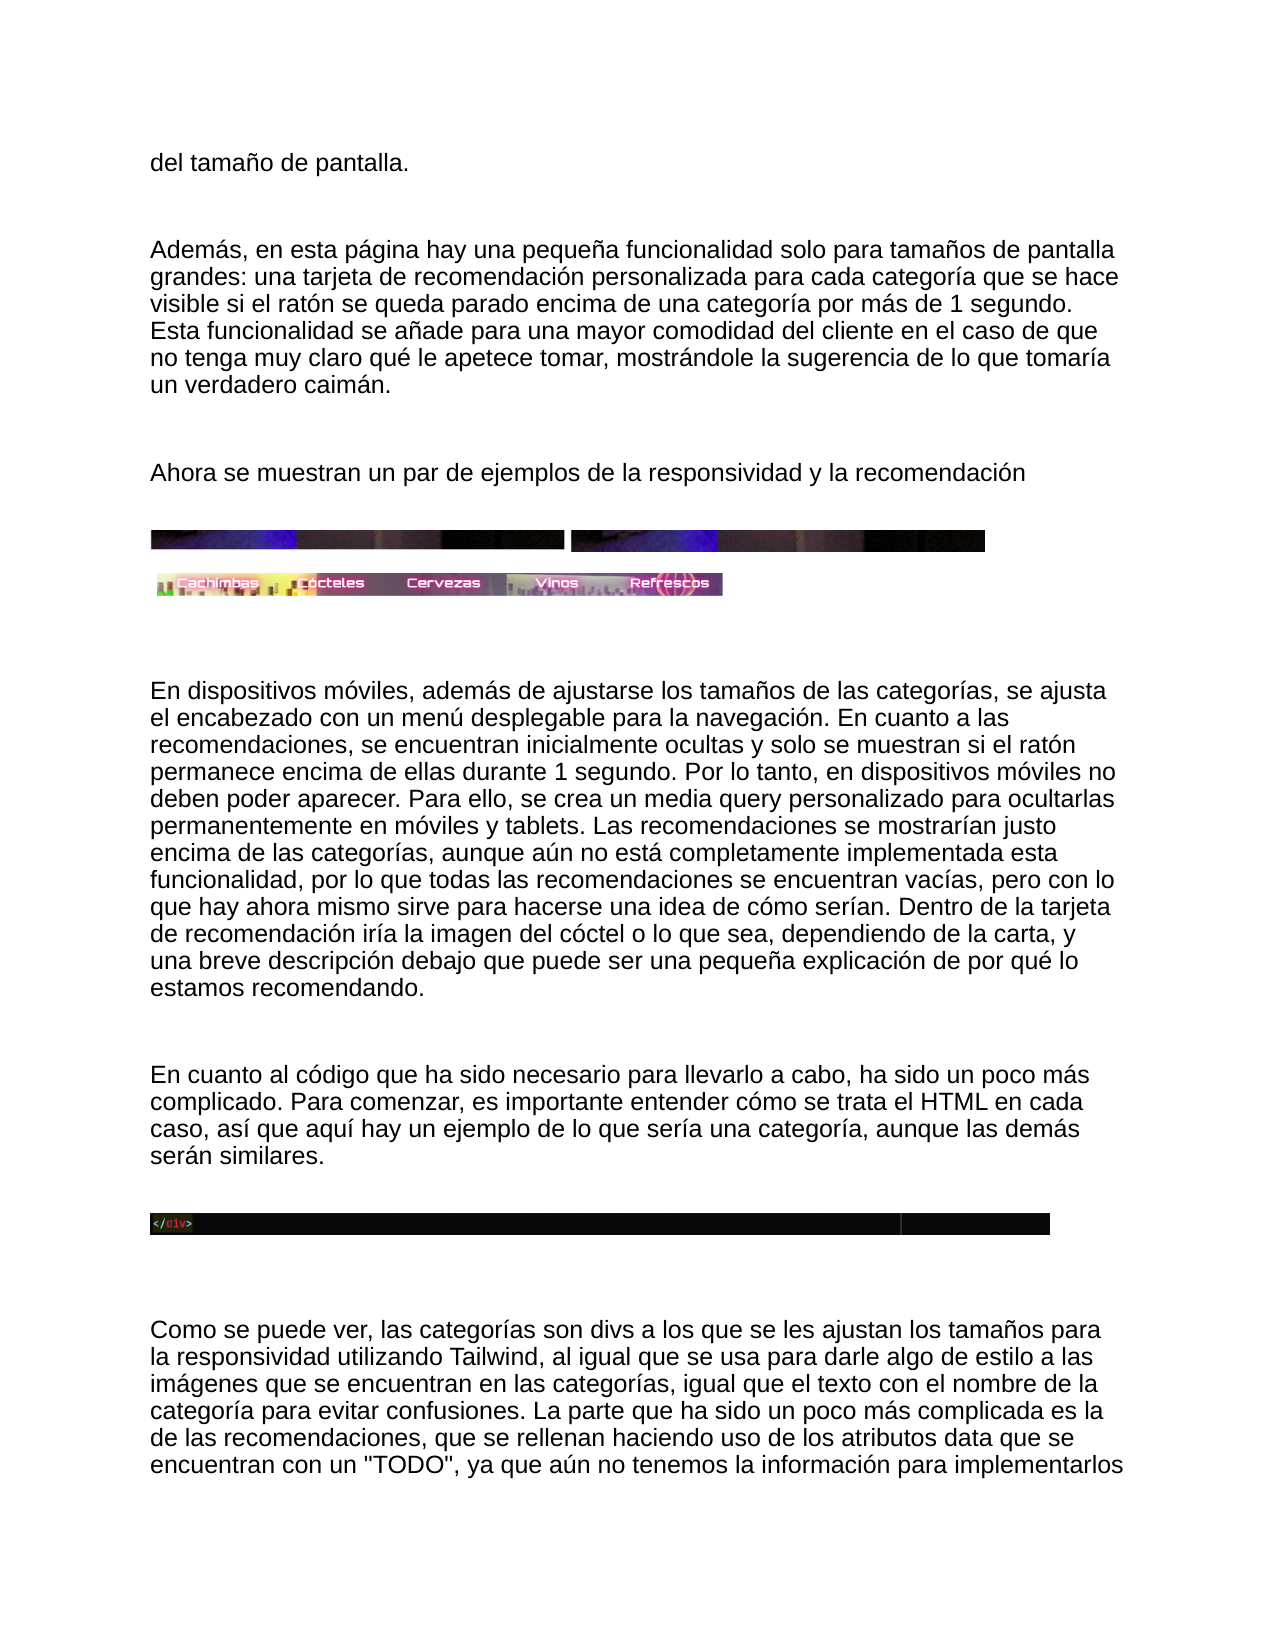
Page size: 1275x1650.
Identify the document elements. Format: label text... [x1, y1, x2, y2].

text En dispositivos móviles, además de ajustarse los tamaños de las categorías, se ajusta el encabezado con un menú desplegable para la navegación. En cuanto a las recomendaciones, se encuentran inicialmente ocultas y solo se muestran si el ratón permanece encima de ellas durante 1 segundo. Por lo tanto, en dispositivos móviles no deben poder aparecer. Para ello, se crea un media query personalizado para ocultarlas permanentemente en móviles y tablets. Las recomendaciones se mostrarían justo encima de las categorías, aunque aún no está completamente implementada esta funcionalidad, por lo que todas las recomendaciones se encuentran vacías, pero con lo que hay ahora mismo sirve para hacerse una idea de cómo serían. Dentro de la tarjeta de recomendación iría la imagen del cóctel o lo que sea, dependiendo de la carta, y una breve descripción debajo que puede ser una pequeña explicación de por qué lo estamos recomendando. [150, 678, 1125, 1001]
text En cuanto al código que ha sido necesario para llevarlo a cabo, ha sido un poco más complicado. Para comenzar, es importante entender cómo se trata el HTML en cada caso, así que aquí hay un ejemplo de lo que sería una categoría, aunque las demás serán similares. [150, 1062, 1125, 1170]
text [150, 1317, 1125, 1479]
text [150, 150, 1125, 177]
text Ahora se muestran un par de ejemplos de la responsividad y la recomendación [150, 459, 1125, 486]
text Además, en esta página hay una pequeña funcionalidad solo para tamaños de pantalla grandes: una tarjeta de recomendación personalizada para cada categoría que se hace visible si el ratón se queda parado encima de una categoría por más de 1 segundo. Esta funcionalidad se añade para una mayor comodidad del cliente en el caso de que no tenga muy claro qué le apetece tomar, mostrándole la sugerencia de lo que tomaría un verdadero caimán. [150, 237, 1125, 399]
